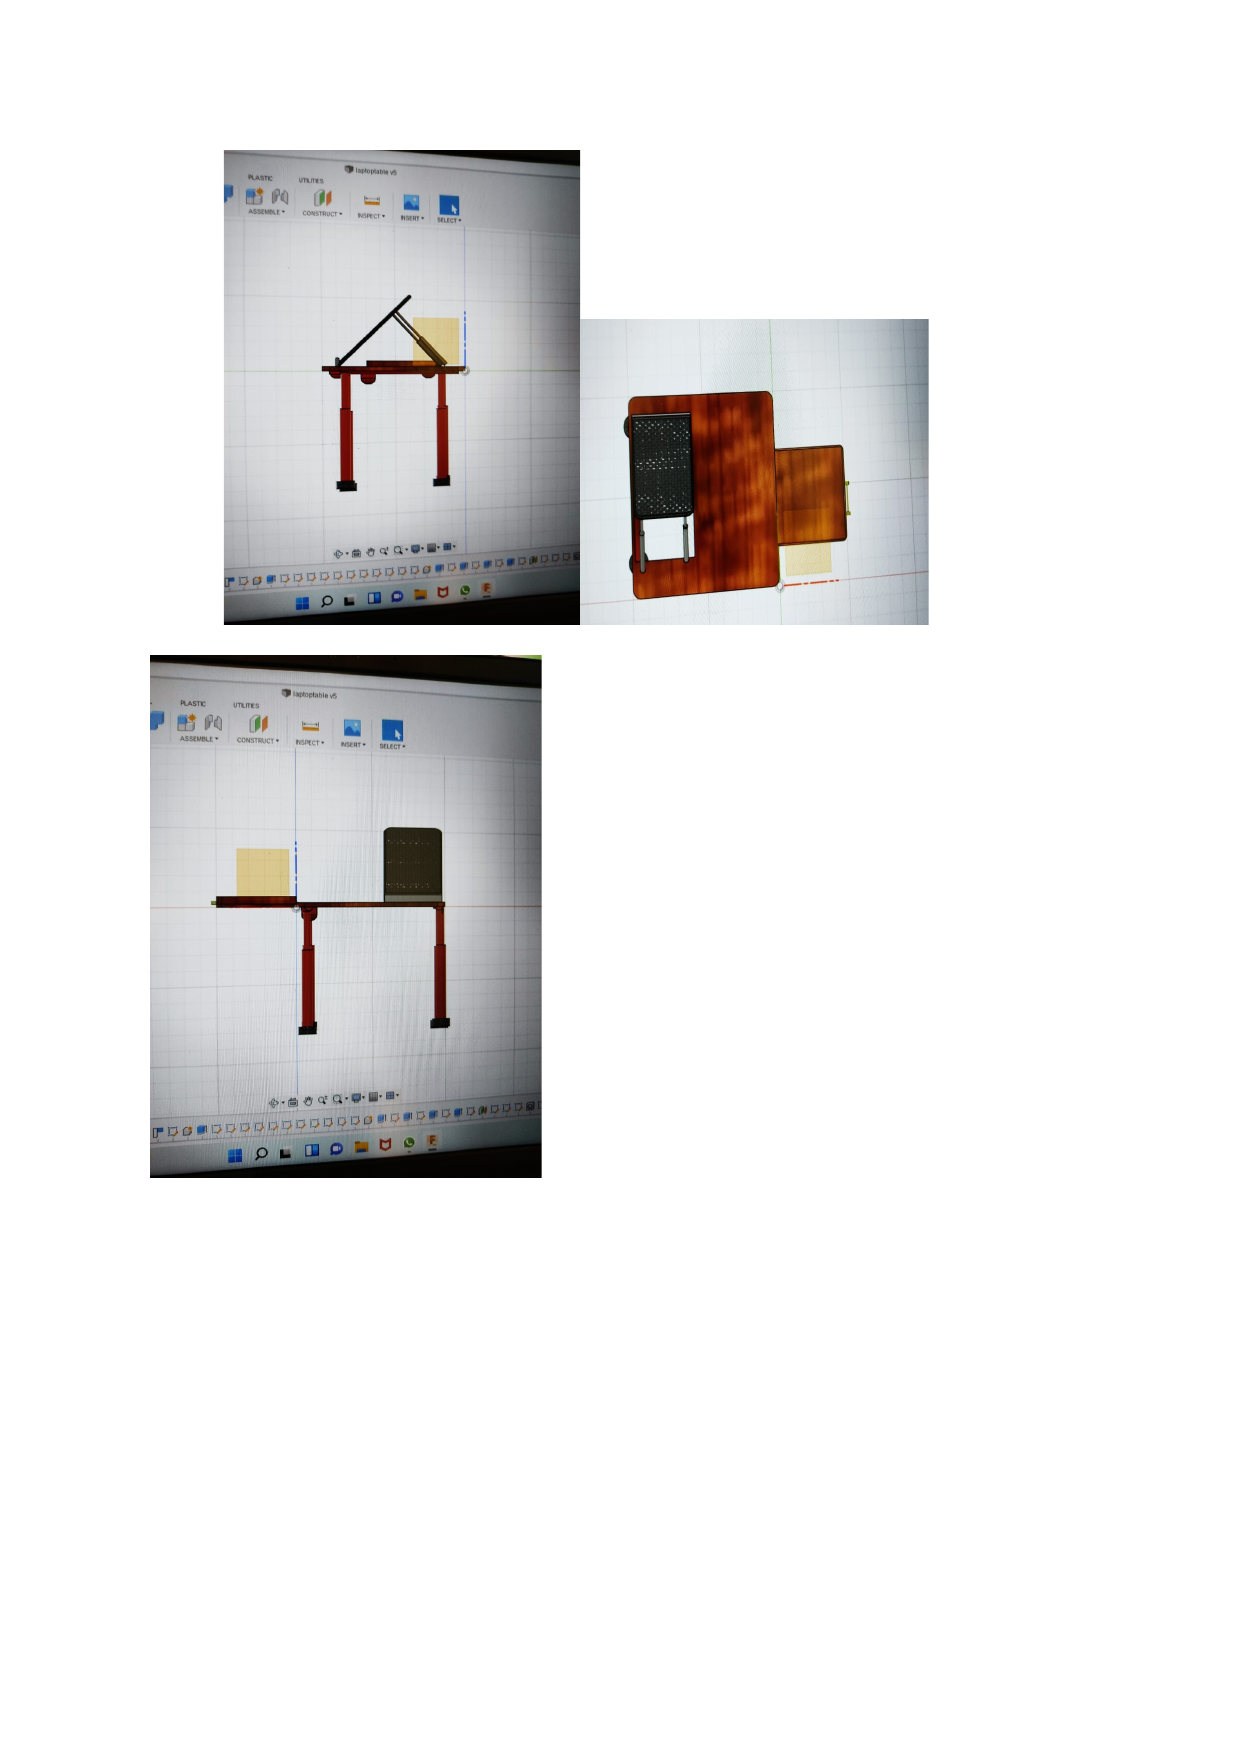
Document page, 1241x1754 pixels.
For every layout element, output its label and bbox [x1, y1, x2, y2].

picture [223, 150, 929, 625]
picture [150, 655, 542, 1178]
